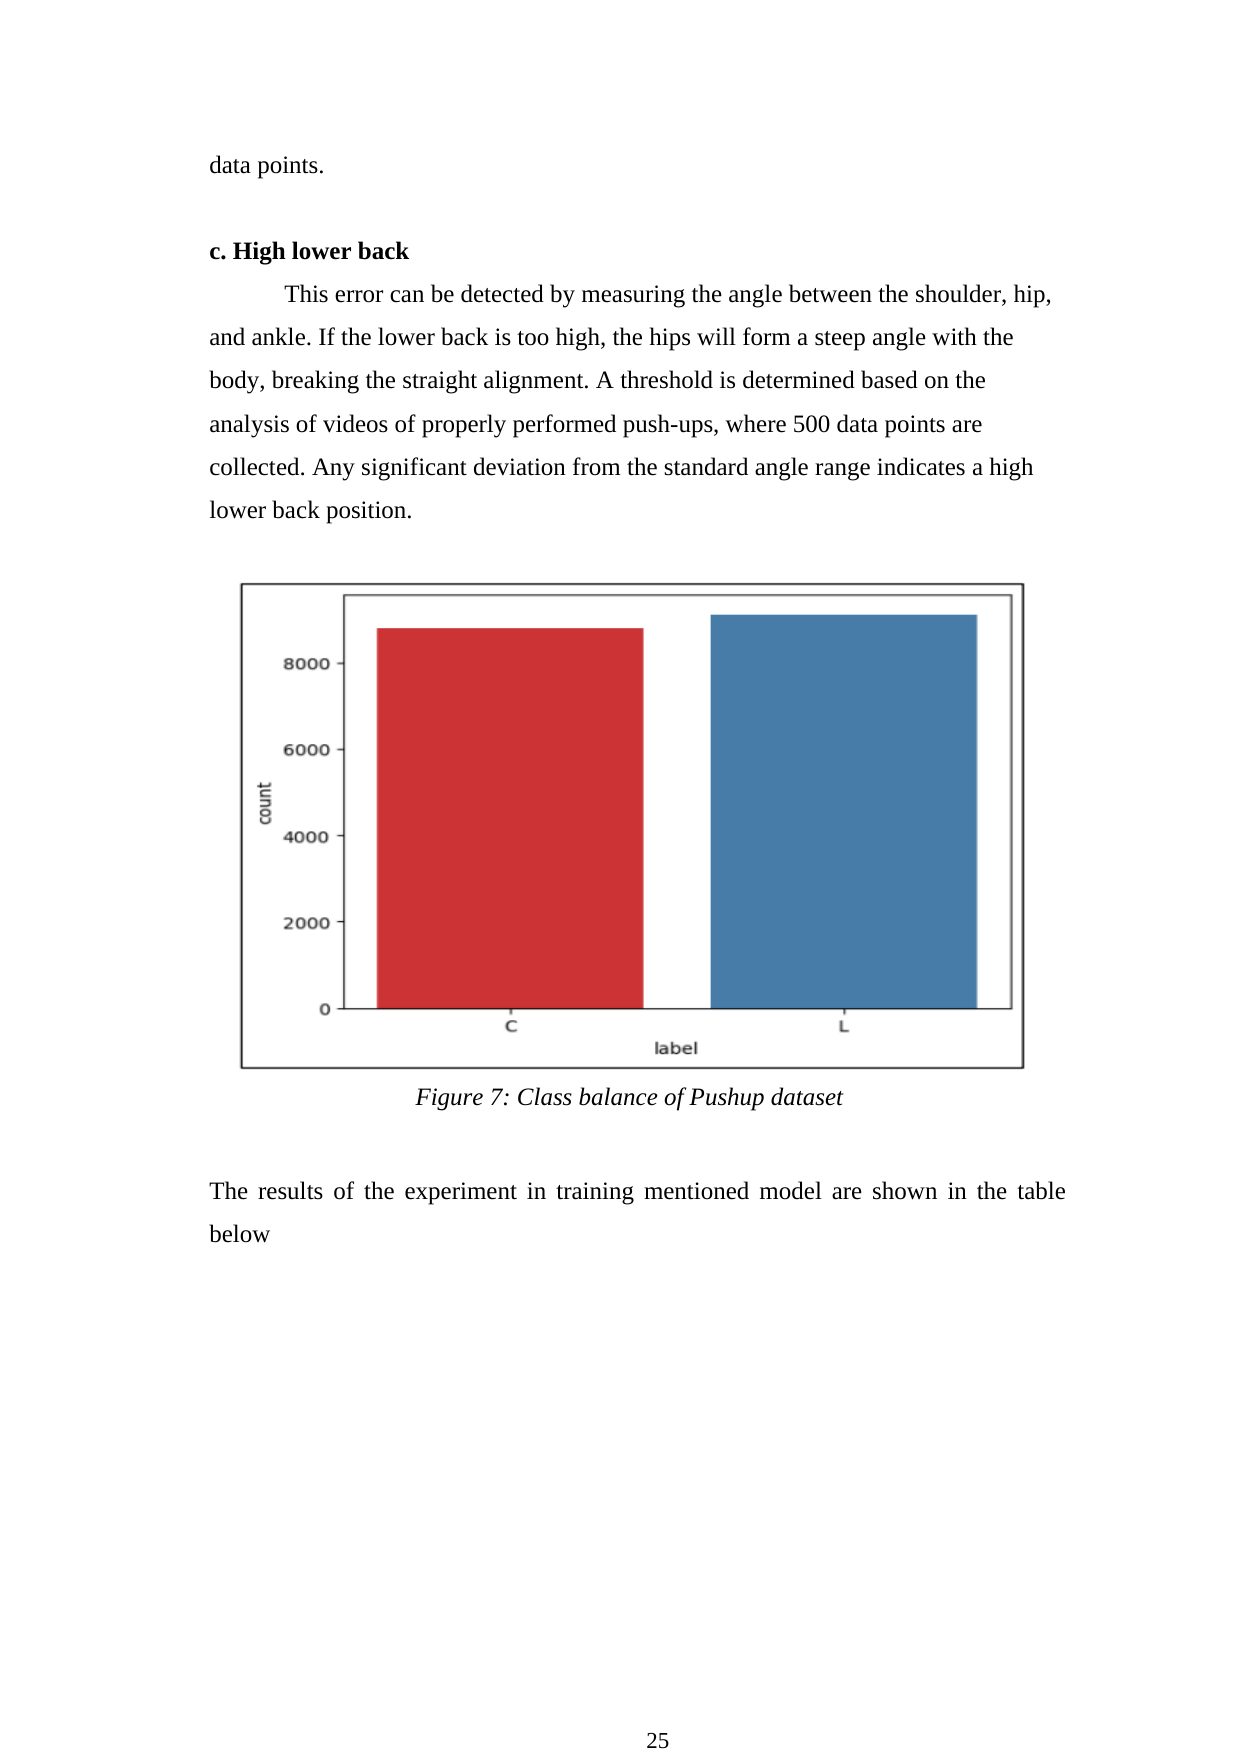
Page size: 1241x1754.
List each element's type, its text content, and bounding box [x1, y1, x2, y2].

text The results of the experiment in training mentioned model are shown in the table below [209, 1176, 1067, 1248]
text c. High lower back This error can be detected by measuring the angle between the shoulder, hip, and ankle. If the lower back is too high, the hips will form a steep angle with the body, breaking the straight alignment. A threshold is determined based on the analysis of videos of properly performed push-ups, where 500 data points are collected. Any significant deviation from the standard angle range indicates a high lower back position. [209, 236, 1067, 524]
picture [234, 581, 1042, 1070]
text Figure 7: Class balance of Pushup dataset [209, 1082, 1067, 1111]
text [209, 150, 1067, 179]
